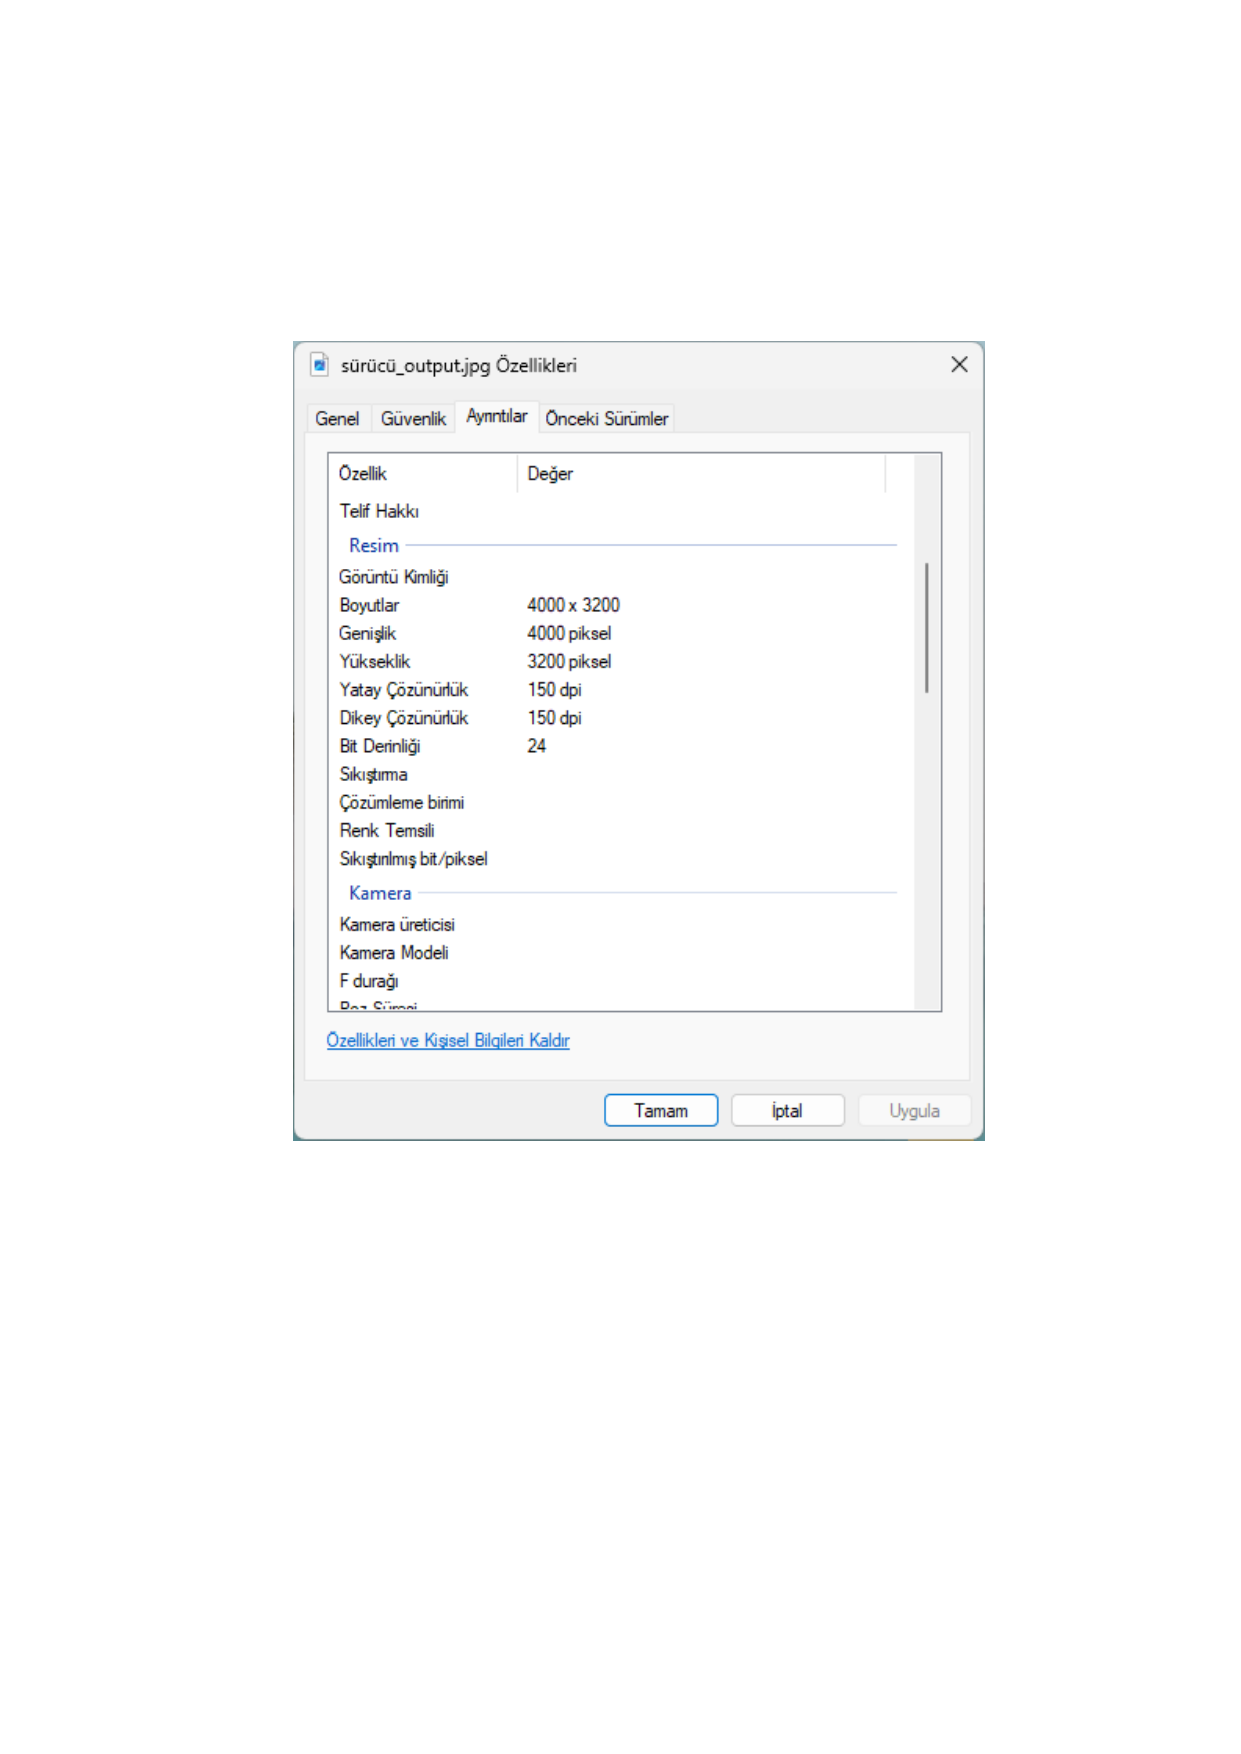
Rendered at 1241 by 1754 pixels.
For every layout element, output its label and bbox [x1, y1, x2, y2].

picture [293, 341, 985, 1141]
